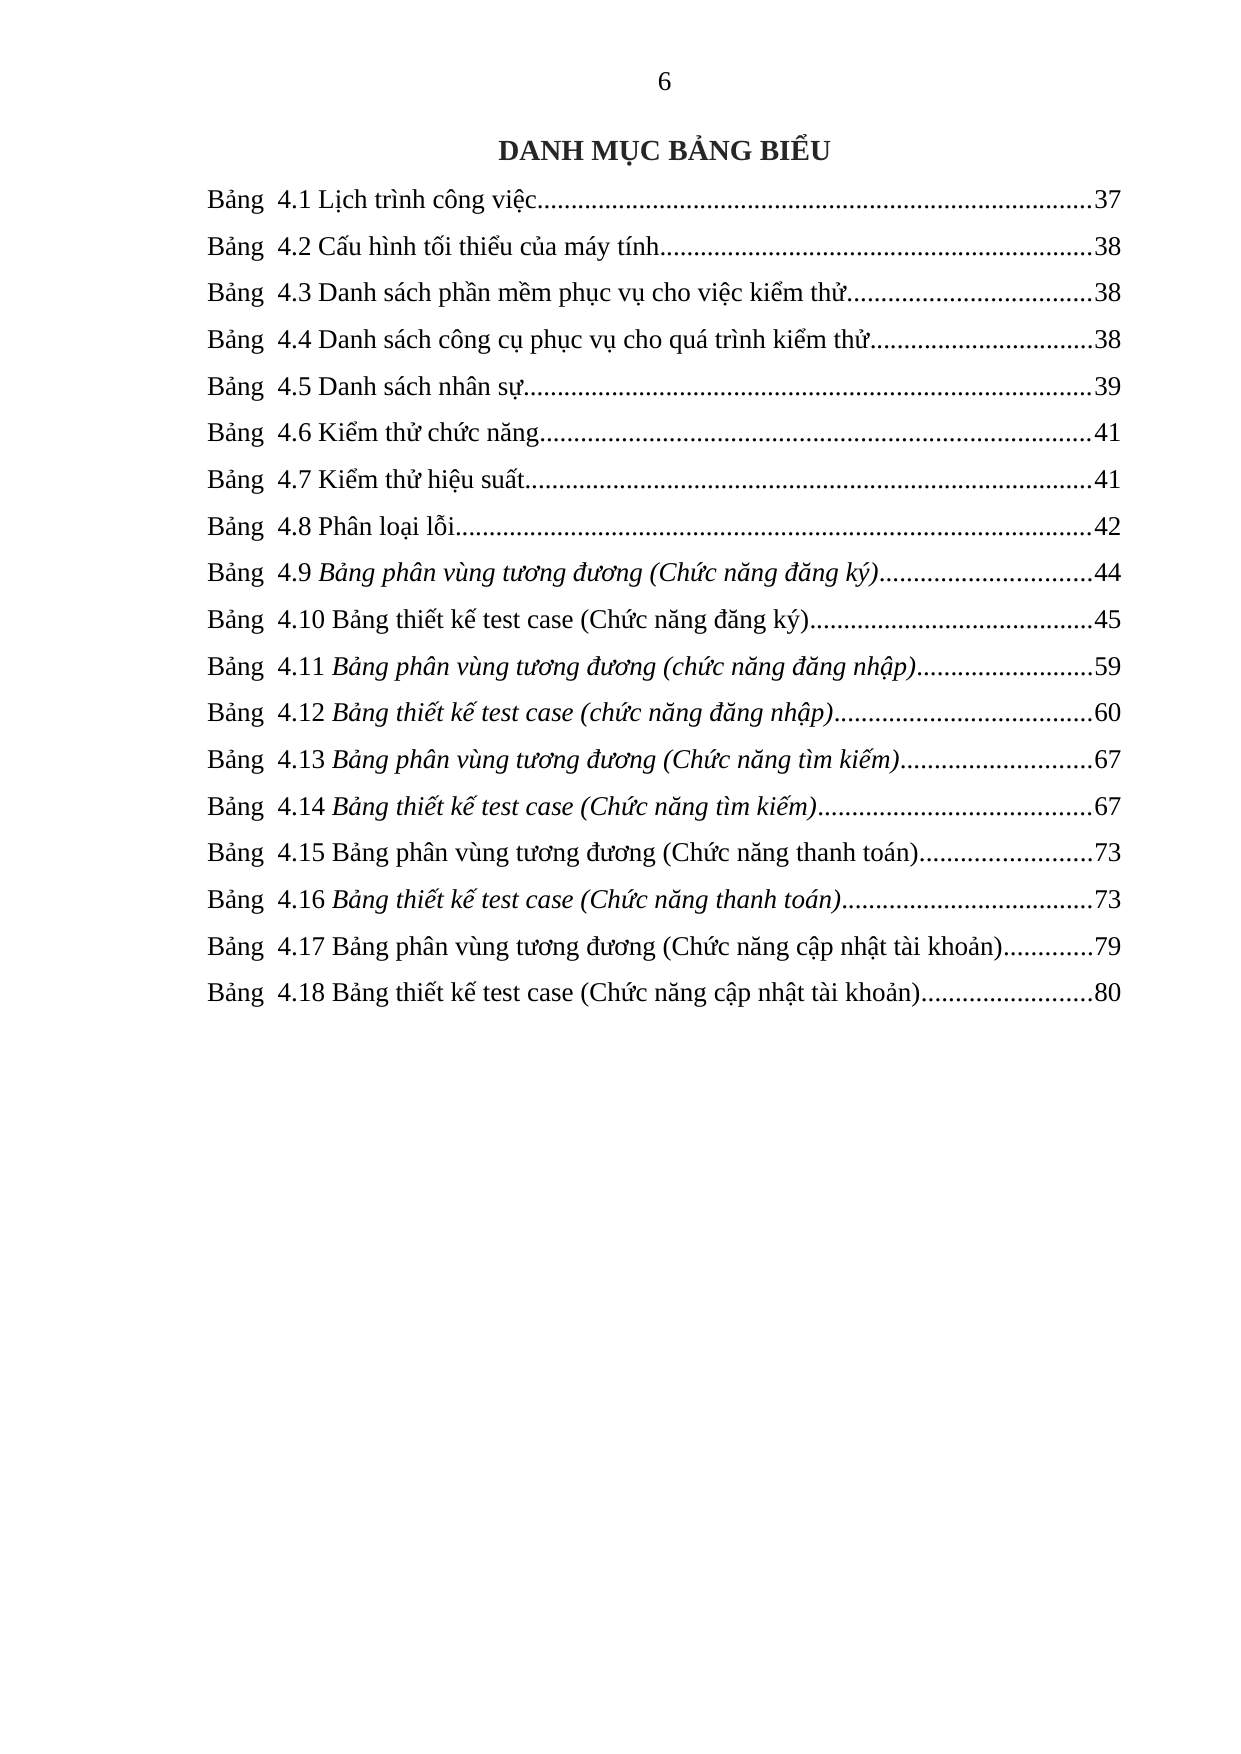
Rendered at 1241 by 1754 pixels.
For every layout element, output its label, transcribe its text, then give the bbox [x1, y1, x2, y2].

text Bảng 4.8 Phân loại lỗi 42 [207, 510, 1122, 541]
text Bảng 4.9 Bảng phân vùng tương đương (Chức năng đăng ký) 44 [207, 557, 1122, 588]
text Bảng 4.1 Lịch trình công việc 37 [207, 183, 1122, 214]
text Bảng 4.10 Bảng thiết kế test case (Chức năng đăng ký) 45 [207, 603, 1122, 634]
text Bảng 4.17 Bảng phân vùng tương đương (Chức năng cập nhật tài khoản) 79 [207, 930, 1122, 961]
text Bảng 4.12 Bảng thiết kế test case (chức năng đăng nhập) 60 [207, 697, 1122, 728]
text Bảng 4.18 Bảng thiết kế test case (Chức năng cập nhật tài khoản) 80 [207, 977, 1122, 1008]
text Bảng 4.13 Bảng phân vùng tương đương (Chức năng tìm kiếm) 67 [207, 743, 1122, 774]
text Bảng 4.7 Kiểm thử hiệu suất 41 [207, 463, 1122, 494]
subtitle DANH MỤC BẢNG BIỂU [207, 133, 1122, 166]
text Bảng 4.5 Danh sách nhân sự 39 [207, 370, 1122, 401]
text Bảng 4.3 Danh sách phần mềm phục vụ cho việc kiểm thử 38 [207, 277, 1122, 308]
text Bảng 4.2 Cấu hình tối thiểu của máy tính 38 [207, 230, 1122, 261]
text Bảng 4.6 Kiểm thử chức năng 41 [207, 417, 1122, 448]
text Bảng 4.16 Bảng thiết kế test case (Chức năng thanh toán) 73 [207, 883, 1122, 914]
text Bảng 4.4 Danh sách công cụ phục vụ cho quá trình kiểm thử 38 [207, 323, 1122, 354]
text Bảng 4.14 Bảng thiết kế test case (Chức năng tìm kiếm) 67 [207, 790, 1122, 821]
text Bảng 4.15 Bảng phân vùng tương đương (Chức năng thanh toán) 73 [207, 837, 1122, 868]
text Bảng 4.11 Bảng phân vùng tương đương (chức năng đăng nhập) 59 [207, 650, 1122, 681]
